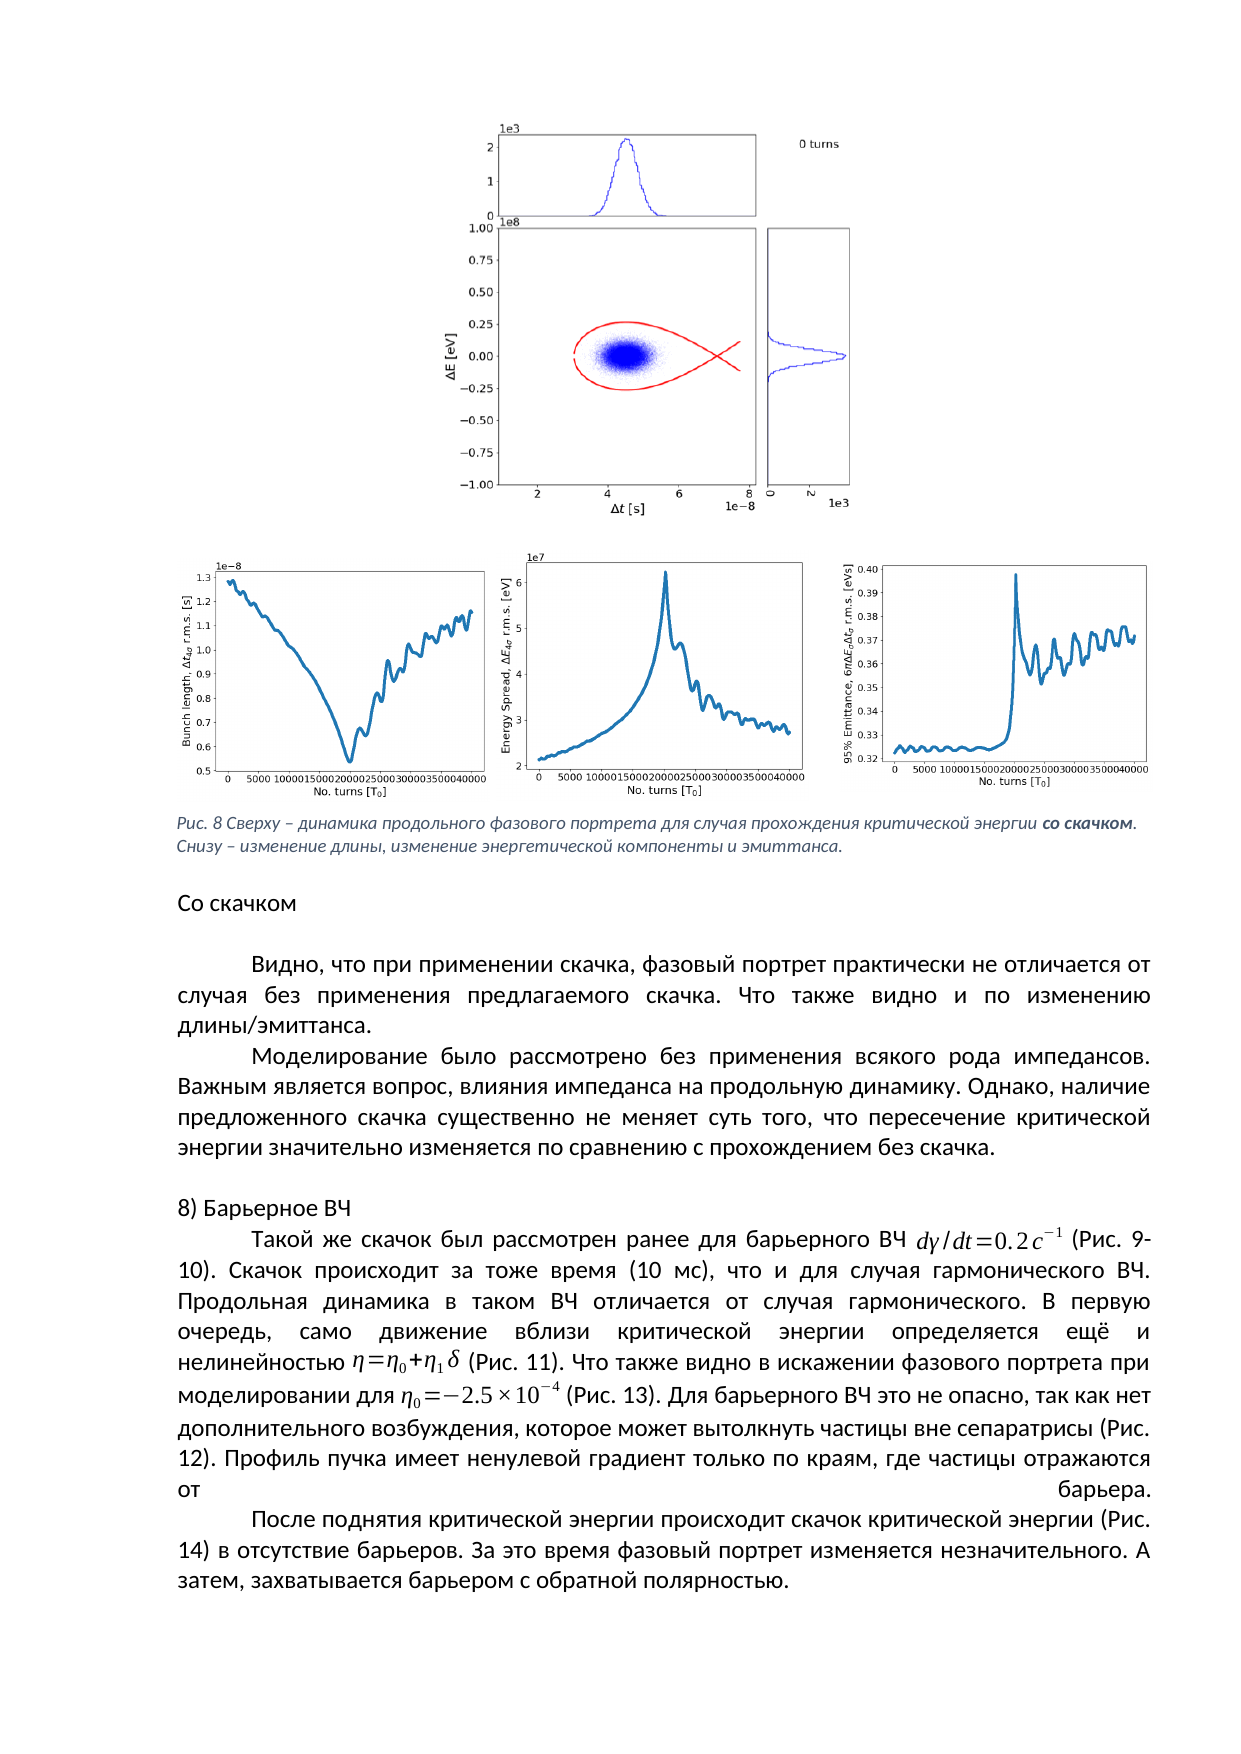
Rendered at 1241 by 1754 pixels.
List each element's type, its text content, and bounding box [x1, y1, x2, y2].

text Моделирование было рассмотрено без применения всякого рода импедансов. Важным является вопрос, влияния импеданса на продольную динамику. Однако, наличие предложенного скачка существенно не меняет суть того, что пересечение критической энергии значительно изменяется по сравнению с прохождением без скачка. [177, 1040, 1152, 1162]
picture [439, 118, 854, 521]
text Со скачком [177, 887, 1152, 918]
picture [496, 550, 809, 801]
text Видно, что при применении скачка, фазовый портрет практически не отличается от случая без применения предлагаемого скачка. Что также видно и по изменению длины/эмиттанса. [177, 948, 1152, 1040]
text 8) Барьерное ВЧ [177, 1193, 1152, 1223]
picture [839, 561, 1153, 792]
text Такой же скачок был рассмотрен ранее для барьерного ВЧ (Рис. 9-10). Скачок происходит за тоже время (10 мс), что и для случая гармонического ВЧ. Продольная динамика в таком ВЧ отличается от случая гармонического. В первую очередь, само движение вблизи критической энергии определяется ещё и нелинейностью (Рис. 11). Что также видно в искажении фазового портрета при моделировании для (Рис. 13). Для барьерного ВЧ это не опасно, так как нет дополнительного возбуждения, которое может вытолкнуть частицы вне сепаратрисы (Рис. 12). Профиль пучка имеет ненулевой градиент только по краям, где частицы отражаются от барьера. После поднятия критической энергии происходит скачок критической энергии (Рис. 14) в отсутствие барьеров. За это время фазовый портрет изменяется незначительного. А затем, захватывается барьером с обратной полярностью. [177, 1223, 1152, 1595]
picture [177, 558, 490, 802]
